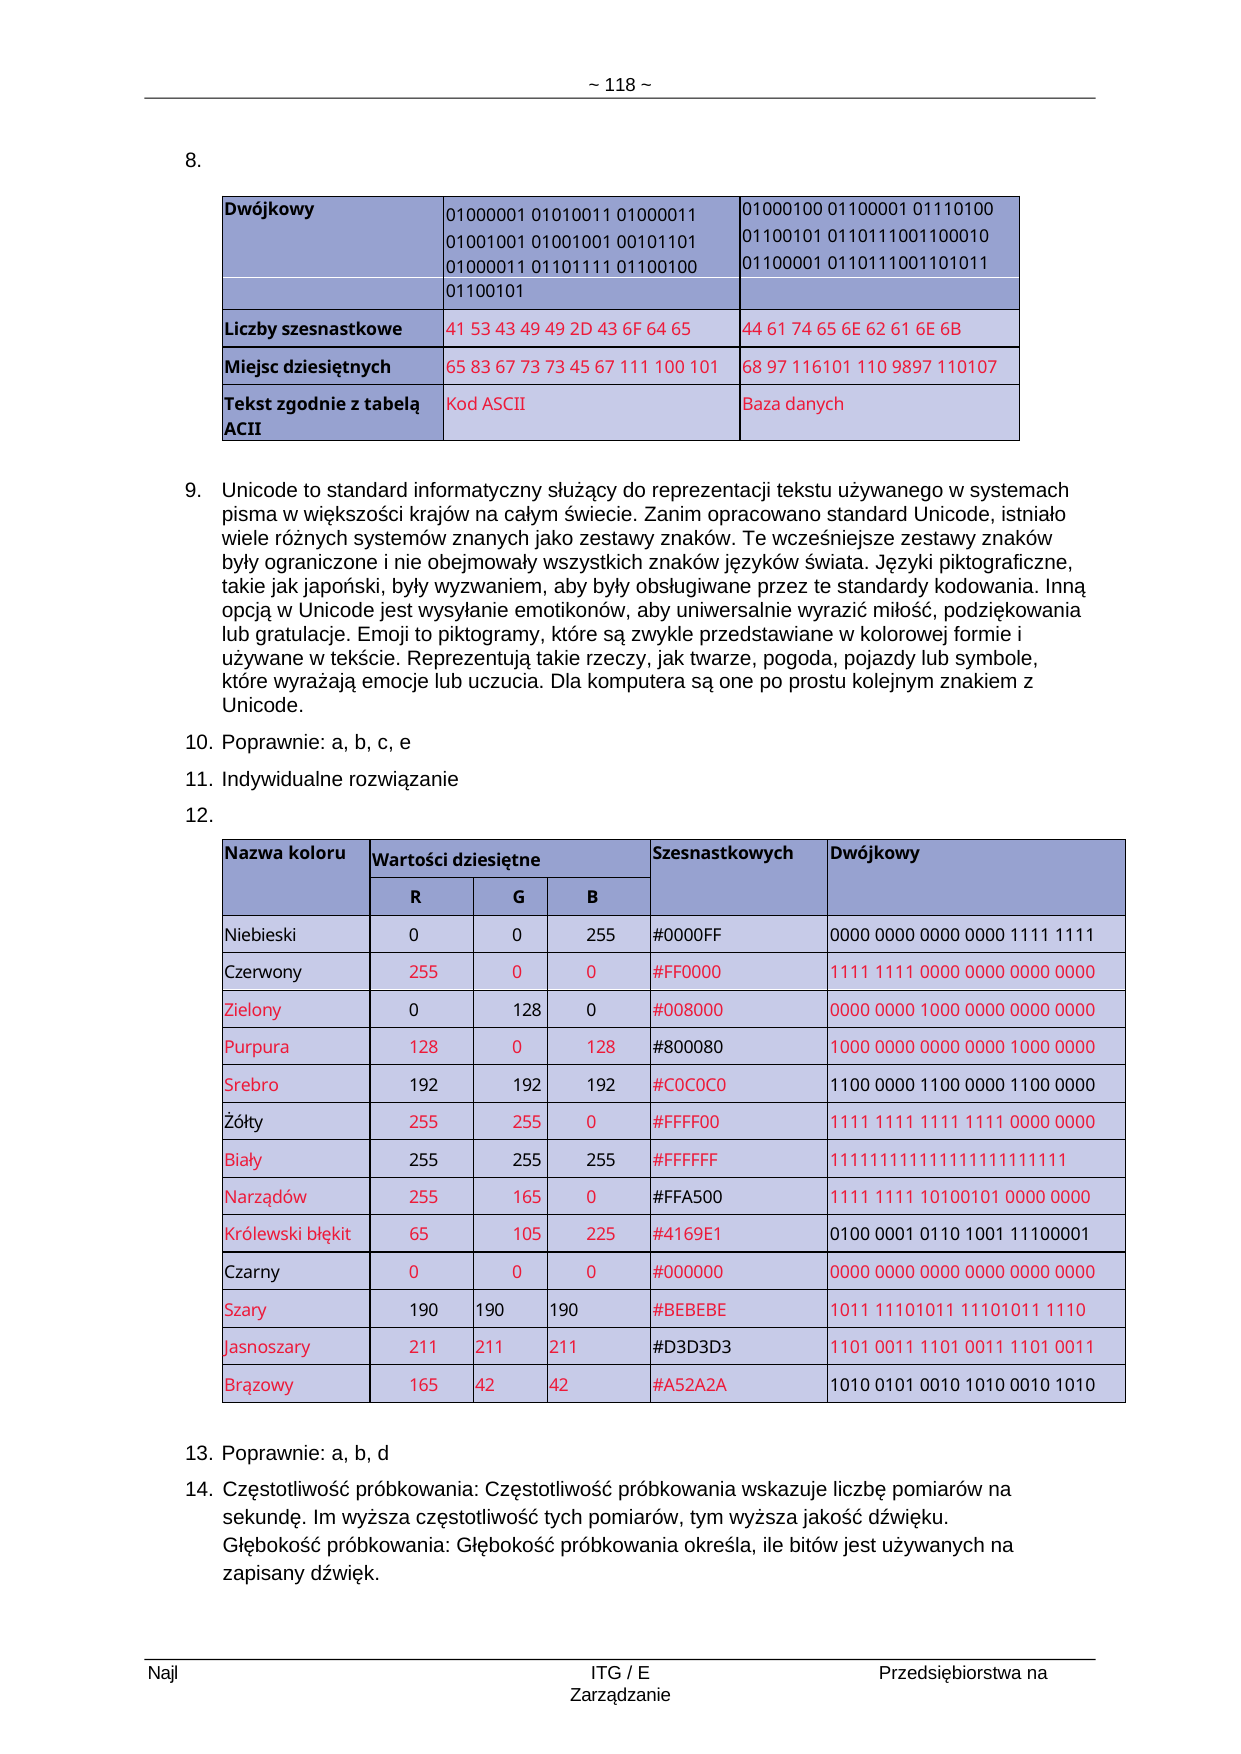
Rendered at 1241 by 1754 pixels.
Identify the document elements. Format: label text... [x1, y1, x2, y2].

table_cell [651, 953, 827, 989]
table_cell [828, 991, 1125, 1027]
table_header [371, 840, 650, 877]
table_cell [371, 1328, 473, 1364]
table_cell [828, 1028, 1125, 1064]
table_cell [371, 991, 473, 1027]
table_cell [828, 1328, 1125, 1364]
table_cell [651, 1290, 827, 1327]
list Unicode to standard informatyczny służący do reprezentacji tekstu używanego w systemach pisma w większości krajów na całym świecie. Zanim opracowano standard Unicode, istniało wiele różnych systemów znanych jako zestawy znaków. Te wcześniejsze zestawy znaków były ograniczone i nie obejmowały wszystkich znaków języków świata. Języki piktograficzne, takie jak japoński, były wyzwaniem, aby były obsługiwane przez te standardy kodowania. Inną opcją w Unicode jest wysyłanie emotikonów, aby uniwersalnie wyrazić miłość, podziękowania lub gratulacje. Emoji to piktogramy, które są zwykle przedstawiane w kolorowej formie i używane w tekście. Reprezentują takie rzeczy, jak twarze, pogoda, pojazdy lub symbole, które wyrażają emocje lub uczucia. Dla komputera są one po prostu kolejnym znakiem z Unicode. [184, 478, 1089, 717]
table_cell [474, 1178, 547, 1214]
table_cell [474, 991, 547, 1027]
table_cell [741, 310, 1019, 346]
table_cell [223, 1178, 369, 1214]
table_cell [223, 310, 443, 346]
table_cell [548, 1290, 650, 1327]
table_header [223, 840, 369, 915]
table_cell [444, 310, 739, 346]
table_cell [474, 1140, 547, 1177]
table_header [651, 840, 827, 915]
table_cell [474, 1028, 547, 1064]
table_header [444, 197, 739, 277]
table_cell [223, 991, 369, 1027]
list Indywidualne rozwiązanie [185, 766, 1138, 790]
list Poprawnie: a, b, c, e [185, 730, 1138, 754]
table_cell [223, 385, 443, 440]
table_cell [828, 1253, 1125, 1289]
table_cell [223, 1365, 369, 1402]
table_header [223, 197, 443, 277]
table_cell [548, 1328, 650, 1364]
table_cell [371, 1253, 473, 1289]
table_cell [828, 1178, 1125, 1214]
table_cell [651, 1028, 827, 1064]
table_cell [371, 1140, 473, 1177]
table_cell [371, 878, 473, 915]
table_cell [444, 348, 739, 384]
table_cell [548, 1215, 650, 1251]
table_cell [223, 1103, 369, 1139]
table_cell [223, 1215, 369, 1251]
list Poprawnie: a, b, d [185, 1441, 1138, 1465]
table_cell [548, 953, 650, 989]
list Częstotliwość próbkowania: Częstotliwość próbkowania wskazuje liczbę pomiarów na sekundę. Im wyższa częstotliwość tych pomiarów, tym wyższa jakość dźwięku. [185, 1477, 1084, 1529]
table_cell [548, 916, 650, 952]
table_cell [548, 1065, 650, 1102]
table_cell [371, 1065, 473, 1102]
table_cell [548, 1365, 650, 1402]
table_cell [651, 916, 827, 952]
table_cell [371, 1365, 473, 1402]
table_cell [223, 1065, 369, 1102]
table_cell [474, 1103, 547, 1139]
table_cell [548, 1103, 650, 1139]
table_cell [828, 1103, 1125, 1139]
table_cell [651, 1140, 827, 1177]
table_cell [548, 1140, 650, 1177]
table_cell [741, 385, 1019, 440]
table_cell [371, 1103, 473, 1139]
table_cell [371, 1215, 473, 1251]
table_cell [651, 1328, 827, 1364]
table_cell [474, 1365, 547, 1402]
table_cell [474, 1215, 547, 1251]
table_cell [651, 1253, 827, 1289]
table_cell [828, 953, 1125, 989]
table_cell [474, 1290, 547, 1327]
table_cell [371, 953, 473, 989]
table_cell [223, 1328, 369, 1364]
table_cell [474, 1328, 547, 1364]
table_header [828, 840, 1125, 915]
text Głębokość próbkowania: Głębokość próbkowania określa, ile bitów jest używanych na zapisany dźwięk. [222, 1533, 1082, 1585]
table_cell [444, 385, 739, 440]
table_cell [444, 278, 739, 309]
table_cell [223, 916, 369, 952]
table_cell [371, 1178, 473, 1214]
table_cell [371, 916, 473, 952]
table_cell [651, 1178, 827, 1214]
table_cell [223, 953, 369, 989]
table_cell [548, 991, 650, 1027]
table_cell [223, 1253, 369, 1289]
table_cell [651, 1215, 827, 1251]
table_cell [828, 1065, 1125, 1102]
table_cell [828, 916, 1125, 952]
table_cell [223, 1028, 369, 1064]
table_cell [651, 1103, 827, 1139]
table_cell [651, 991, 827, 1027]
text 8. [185, 147, 1138, 171]
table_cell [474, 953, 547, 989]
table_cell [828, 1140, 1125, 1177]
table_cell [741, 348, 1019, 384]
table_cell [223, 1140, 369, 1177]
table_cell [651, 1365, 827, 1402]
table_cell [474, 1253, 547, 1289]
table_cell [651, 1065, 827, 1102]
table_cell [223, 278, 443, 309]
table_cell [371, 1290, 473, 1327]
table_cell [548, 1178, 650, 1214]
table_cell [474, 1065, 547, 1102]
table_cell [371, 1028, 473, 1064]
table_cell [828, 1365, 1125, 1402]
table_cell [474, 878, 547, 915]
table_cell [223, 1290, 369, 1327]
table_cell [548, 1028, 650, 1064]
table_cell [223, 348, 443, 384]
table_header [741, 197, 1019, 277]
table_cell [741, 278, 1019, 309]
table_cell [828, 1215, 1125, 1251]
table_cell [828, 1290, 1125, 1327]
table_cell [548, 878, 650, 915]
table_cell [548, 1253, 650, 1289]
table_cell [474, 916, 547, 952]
